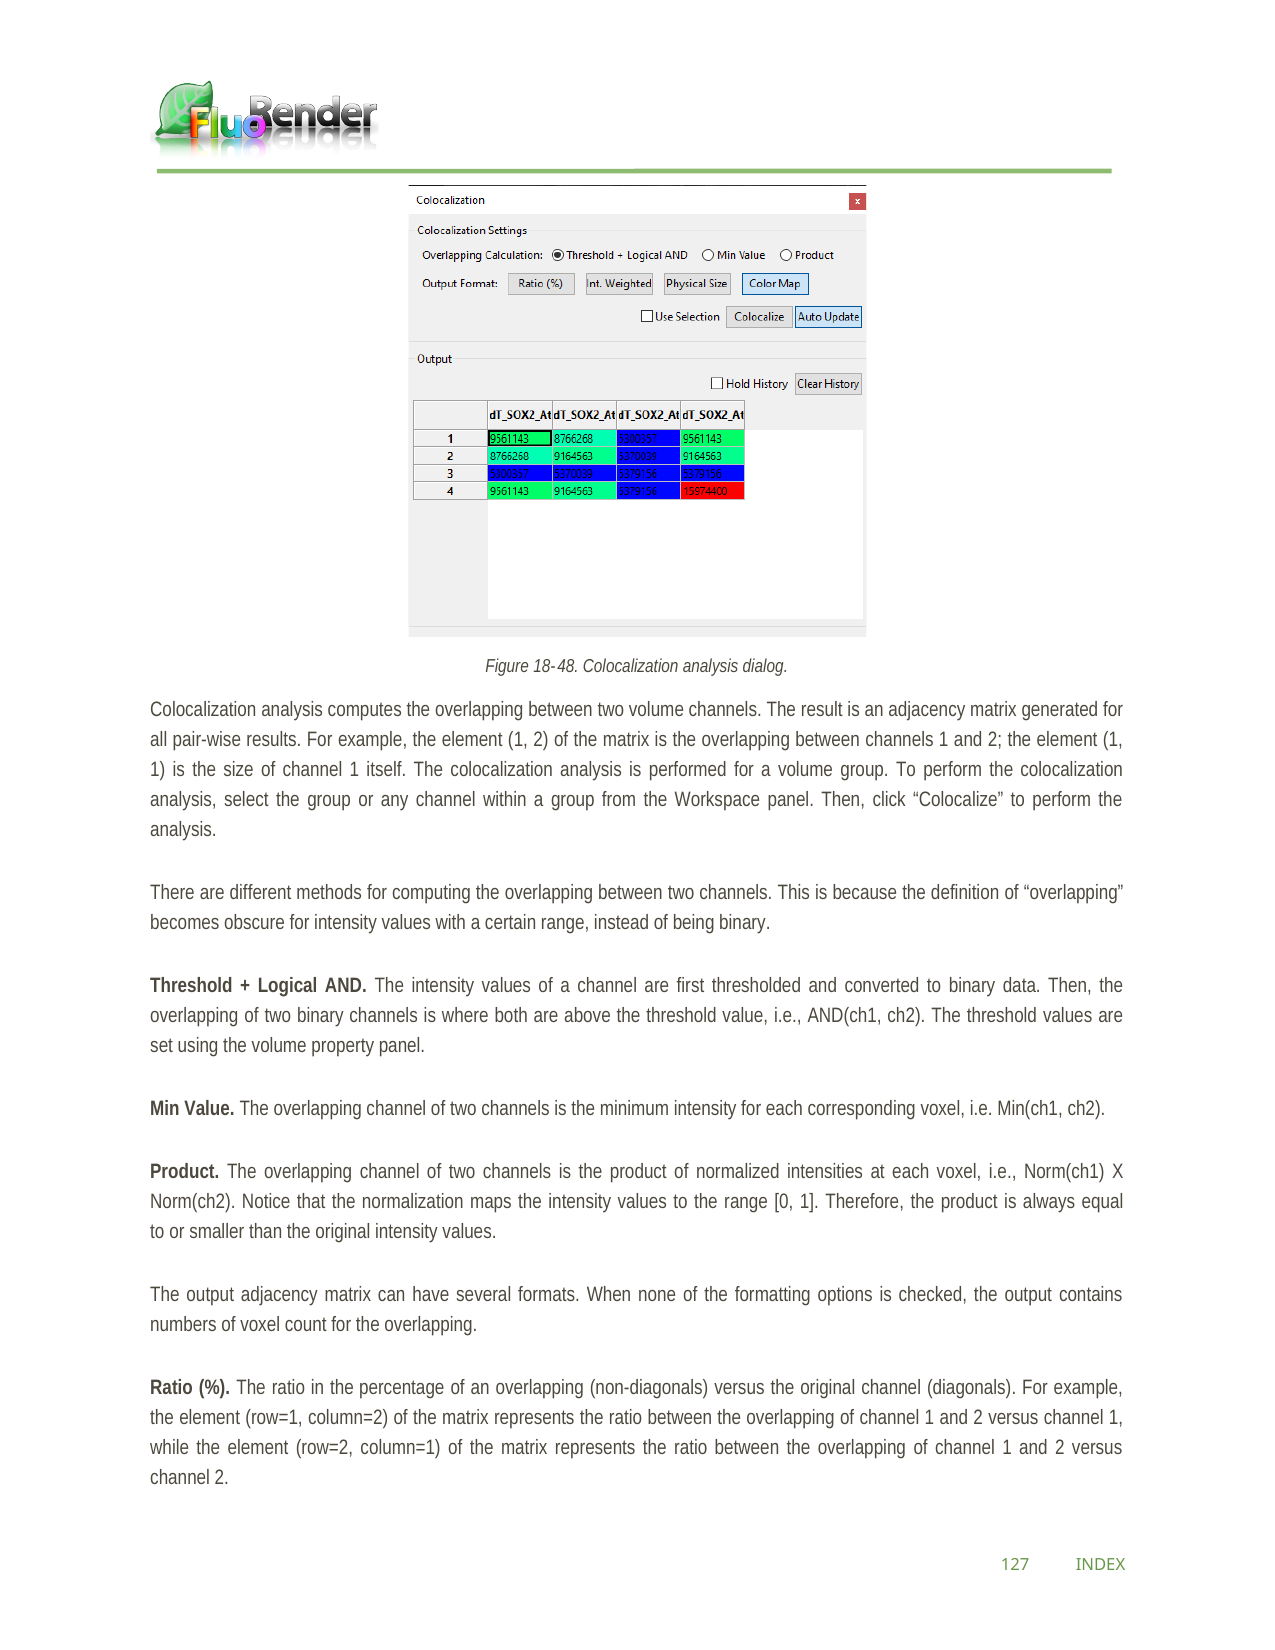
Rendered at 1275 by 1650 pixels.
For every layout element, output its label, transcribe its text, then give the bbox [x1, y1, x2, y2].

text Threshold + Logical AND. The intensity values of a channel are first thresholded and converted to binary data. Then, the overlapping of two binary channels is where both are above the threshold value, i.e., AND(ch1, ch2). The threshold values are set using the volume property panel. [150, 973, 1125, 1057]
picture [150, 75, 379, 162]
text Ratio (%). The ratio in the percentage of an overlapping (non-diagonals) versus the original channel (diagonals). For example, the element (row=1, column=2) of the matrix represents the ratio between the overlapping of channel 1 and 2 versus channel 1, while the element (row=2, column=1) of the matrix represents the ratio between the overlapping of channel 1 and 2 versus channel 2. [150, 1375, 1125, 1489]
text The output adjacency matrix can have several formats. When none of the formatting options is checked, the output contains numbers of voxel count for the overlapping. [150, 1282, 1125, 1336]
text Min Value. The overlapping channel of two channels is the minimum intensity for each corresponding voxel, i.e. Min(ch1, ch2). [150, 1096, 1125, 1120]
text Product. The overlapping channel of two channels is the product of normalized intensities at each voxel, i.e., Norm(ch1) X Norm(ch2). Notice that the normalization maps the intensity values to the range [0, 1]. Therefore, the product is always equal to or smaller than the original intensity values. [150, 1159, 1125, 1243]
text Colocalization analysis computes the overlapping between two volume channels. The result is an adjacency matrix generated for all pair-wise results. For example, the element (1, 2) of the matrix is the overlapping between channels 1 and 2; the element (1, 1) is the size of channel 1 itself. The colocalization analysis is performed for a volume group. To perform the colocalization analysis, select the group or any channel within a group from the Workspace panel. Then, click “Colocalize” to perform the analysis. [150, 697, 1125, 841]
picture [408, 185, 867, 637]
text There are different methods for computing the overlapping between two channels. This is because the definition of “overlapping” becomes obscure for intensity values with a certain range, instead of being binary. [150, 880, 1125, 934]
